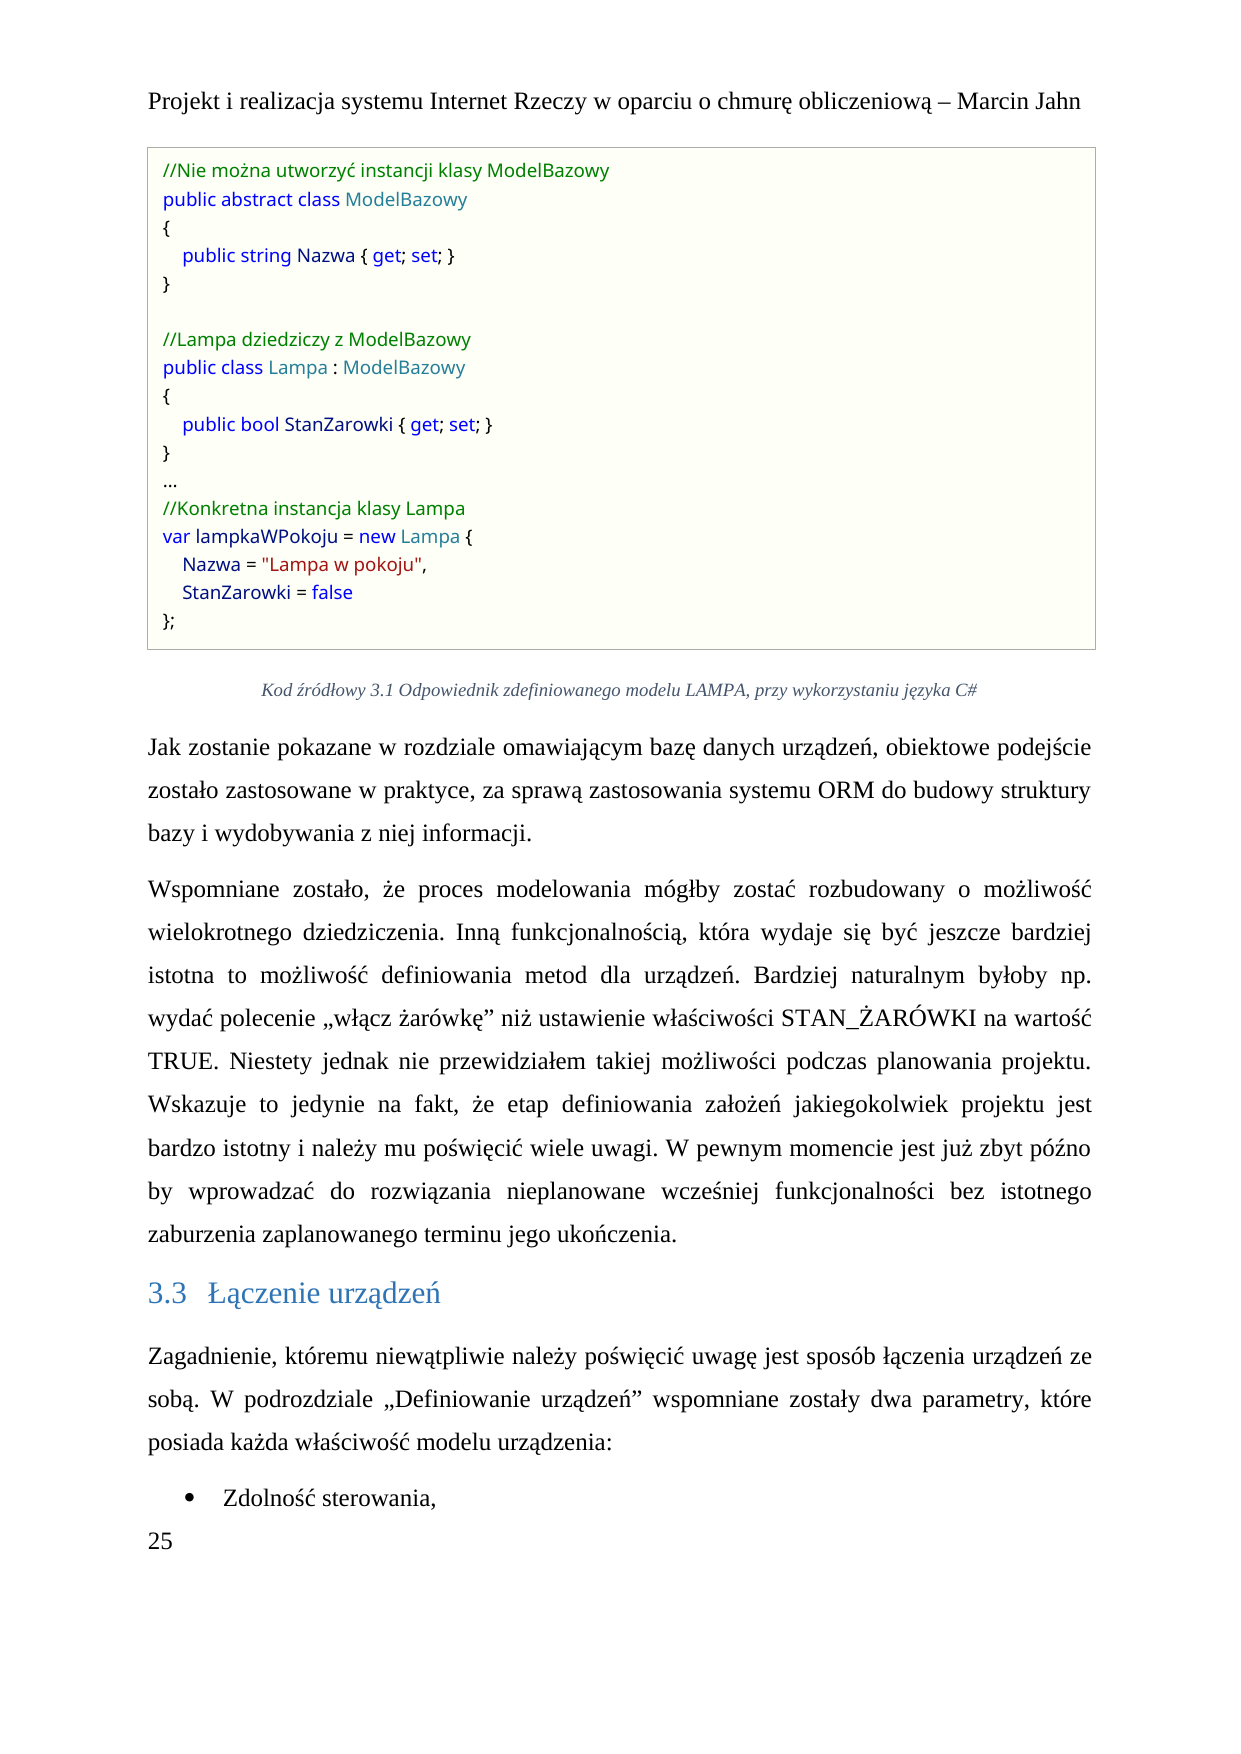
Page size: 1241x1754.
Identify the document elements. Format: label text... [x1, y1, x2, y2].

text Kod źródłowy . Odpowiednik zdefiniowanego modelu LAMPA, przy wykorzystaniu języka C# [148, 679, 1093, 700]
text Jak zostanie pokazane w rozdziale omawiającym bazę danych urządzeń, obiektowe podejście zostało zastosowane w praktyce, za sprawą zastosowania systemu ORM do budowy struktury bazy i wydobywania z niej informacji. [148, 732, 1093, 847]
text Zagadnienie, któremu niewątpliwie należy poświęcić uwagę jest sposób łączenia urządzeń ze sobą. W podrozdziale „Definiowanie urządzeń” wspomniane zostały dwa parametry, które posiada każda właściwość modelu urządzenia: [148, 1341, 1093, 1456]
list Zdolność sterowania, [185, 1483, 1093, 1511]
text Wspomniane zostało, że proces modelowania mógłby zostać rozbudowany o możliwość wielokrotnego dziedziczenia. Inną funkcjonalnością, która wydaje się być jeszcze bardziej istotna to możliwość definiowania metod dla urządzeń. Bardziej naturalnym byłoby np. wydać polecenie „włącz żarówkę” niż ustawienie właściwości STAN_ŻARÓWKI na wartość TRUE. Niestety jednak nie przewidziałem takiej możliwości podczas planowania projektu. Wskazuje to jedynie na fakt, że etap definiowania założeń jakiegokolwiek projektu jest bardzo istotny i należy mu poświęcić wiele uwagi. W pewnym momencie jest już zbyt późno by wprowadzać do rozwiązania nieplanowane wcześniej funkcjonalności bez istotnego zaburzenia zaplanowanego terminu jego ukończenia. [148, 874, 1093, 1248]
subtitle Łączenie urządzeń [148, 1274, 1093, 1310]
